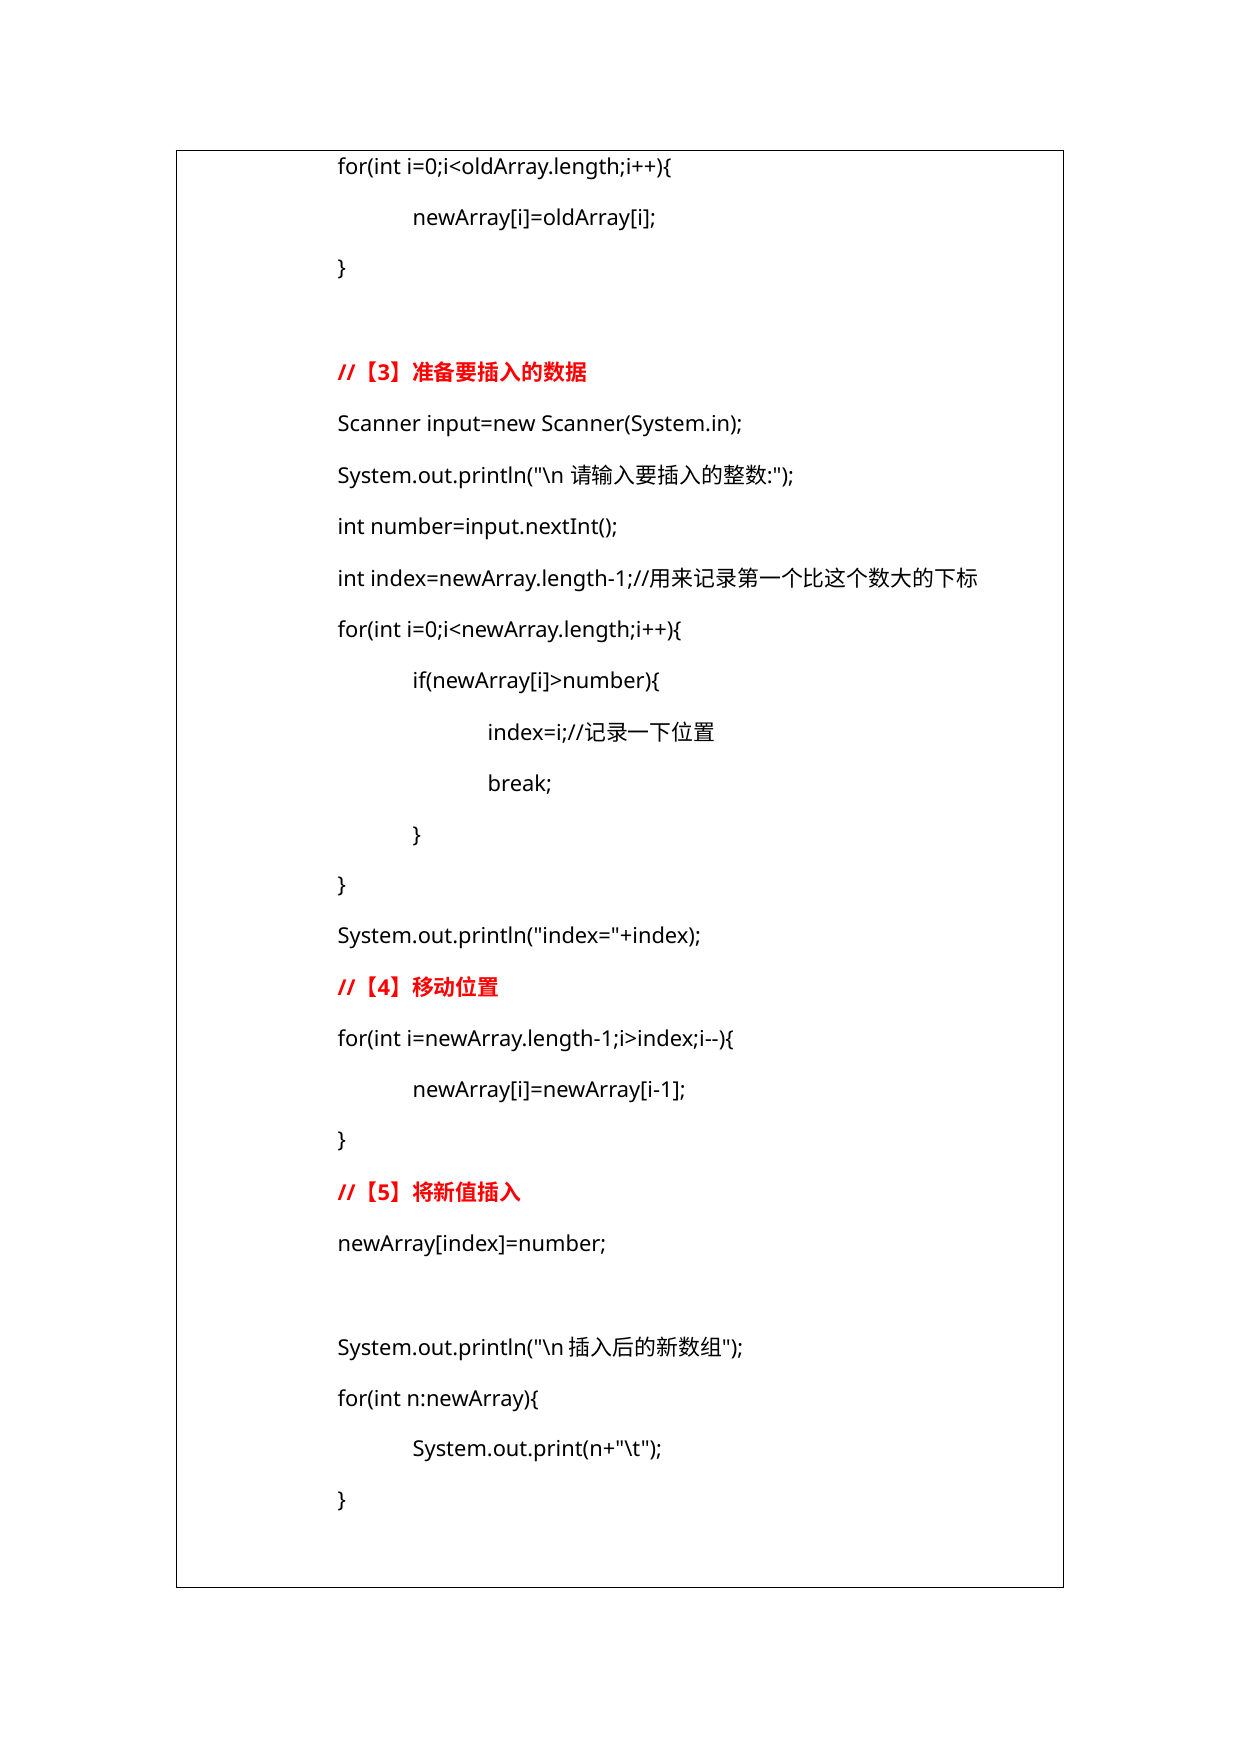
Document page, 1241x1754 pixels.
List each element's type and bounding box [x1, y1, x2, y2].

table_header [177, 151, 1063, 1587]
